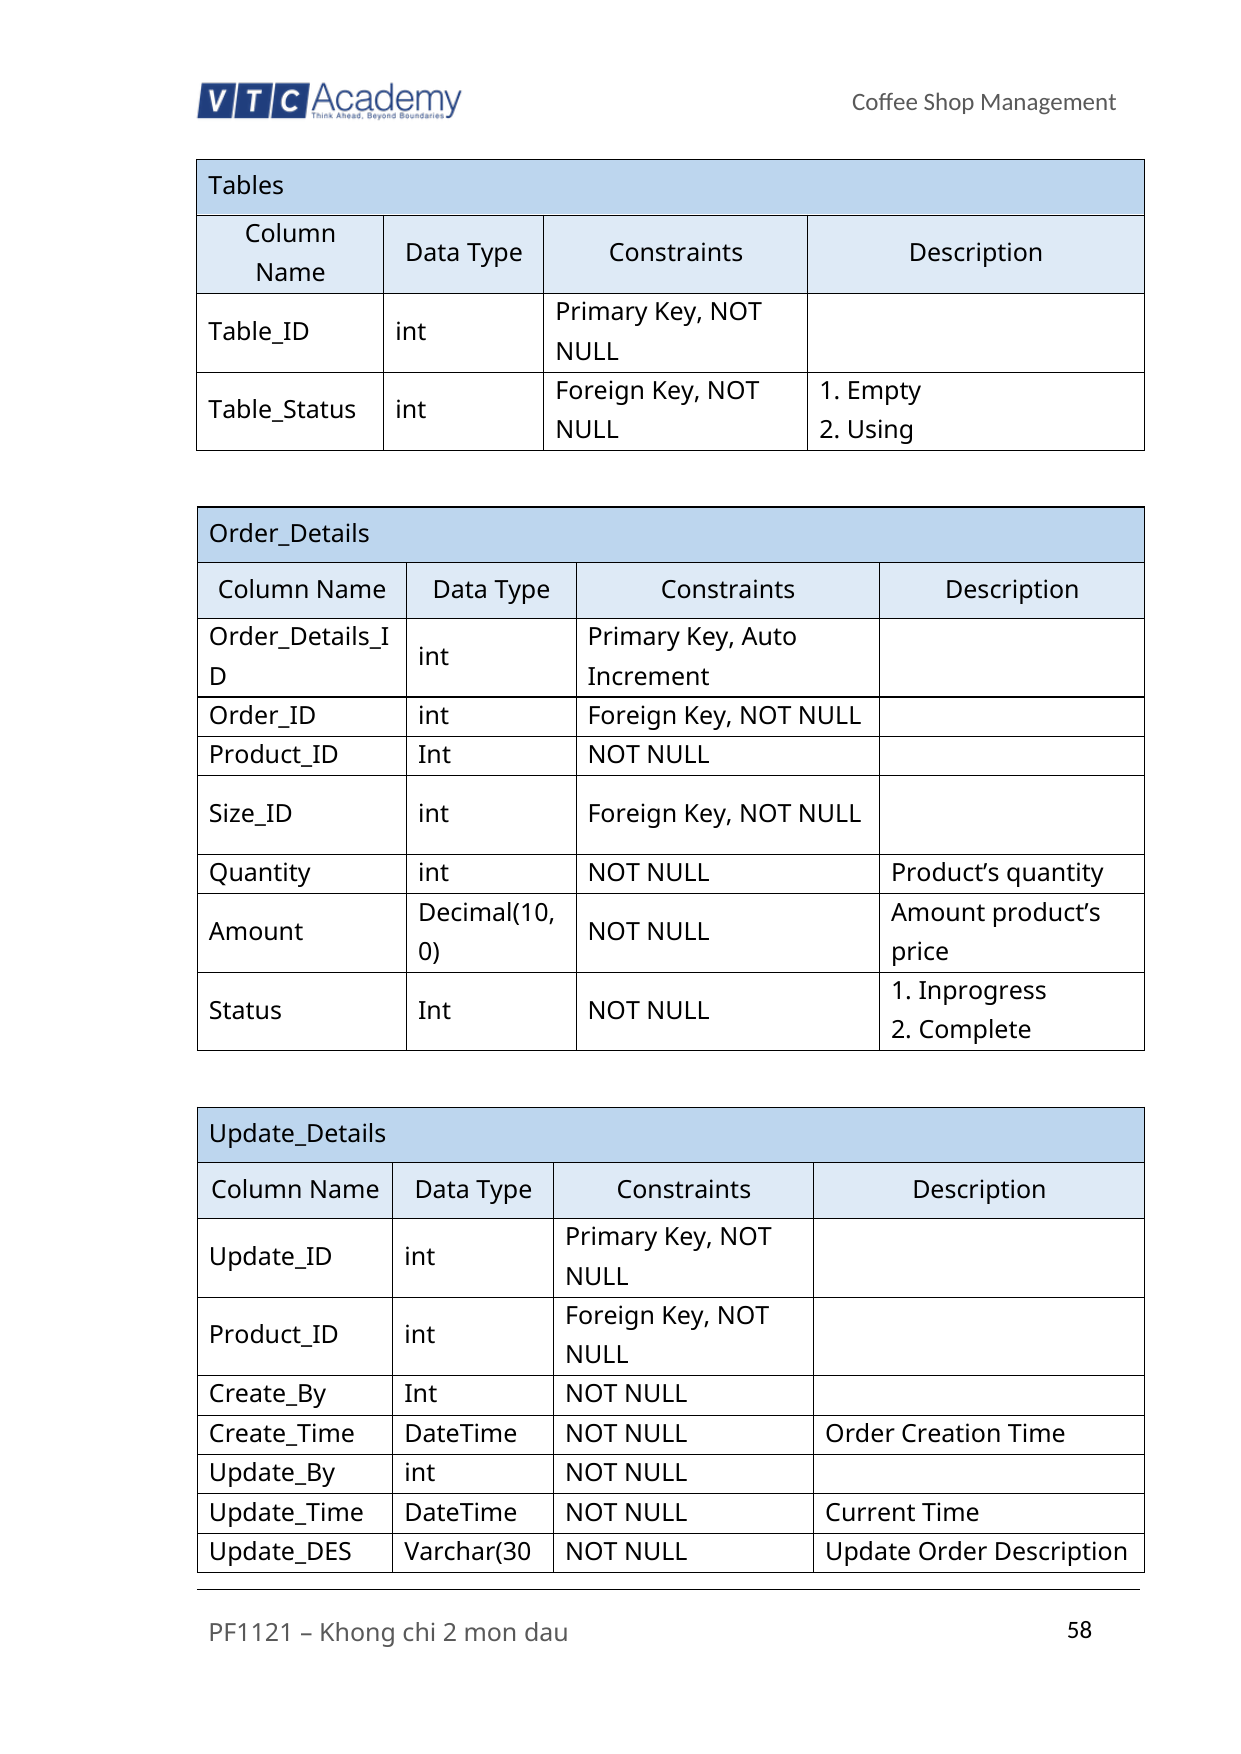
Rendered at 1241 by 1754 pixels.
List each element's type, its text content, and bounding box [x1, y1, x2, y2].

table_cell [814, 1376, 1144, 1414]
table_cell int [393, 1455, 553, 1493]
table_cell Data Type [393, 1163, 553, 1218]
table_cell Product_ID [198, 1298, 392, 1375]
table_cell int [384, 294, 543, 372]
table_header Tables [197, 160, 1144, 214]
table_cell int [384, 373, 543, 450]
table_cell Foreign Key, NOT NULL [577, 776, 879, 854]
table_cell Create_Time [198, 1416, 392, 1454]
table_cell Primary Key, NOT NULL [554, 1219, 813, 1297]
table_cell Order_Details_ID [198, 619, 406, 696]
table_cell Data Type [384, 216, 543, 293]
table_cell Int [407, 737, 576, 775]
table_cell Current Time [814, 1494, 1144, 1533]
table_cell Table_Status [197, 373, 383, 450]
table_cell Amount [198, 894, 406, 972]
table_cell Quantity [198, 855, 406, 893]
table_cell Foreign Key, NOT NULL [577, 698, 879, 736]
table_cell Product’s quantity [880, 855, 1144, 893]
table_cell int [407, 698, 576, 736]
table_cell Status [198, 973, 406, 1050]
table_cell Primary Key, NOT NULL [544, 294, 807, 372]
table_cell [880, 776, 1144, 854]
table_cell NOT NULL [577, 973, 879, 1050]
table_cell int [407, 619, 576, 696]
table_cell Varchar(300) [393, 1534, 553, 1572]
table_cell NOT NULL [554, 1416, 813, 1454]
table_cell Table_ID [197, 294, 383, 372]
table_cell int [407, 776, 576, 854]
table_cell 1. Inprogress 2. Complete [880, 973, 1144, 1050]
table_cell 1. Empty 2. Using [808, 373, 1144, 450]
table_cell Create_By [198, 1376, 392, 1414]
table_cell int [407, 855, 576, 893]
table_cell [808, 294, 1144, 372]
table_cell Int [393, 1376, 553, 1414]
table_cell NOT NULL [577, 737, 879, 775]
table_cell Update_Time [198, 1494, 392, 1533]
table_header Order_Details [198, 508, 1144, 562]
table_cell [814, 1455, 1144, 1493]
table_cell NOT NULL [577, 855, 879, 893]
table_cell Constraints [544, 216, 807, 293]
table_cell Product_ID [198, 737, 406, 775]
table_cell Description [880, 563, 1144, 618]
table_cell NOT NULL [554, 1376, 813, 1414]
table_cell Description [808, 216, 1144, 293]
table_header Update_Details [198, 1108, 1144, 1162]
table_cell Column Name [198, 563, 406, 618]
table_cell Size_ID [198, 776, 406, 854]
table_cell Constraints [577, 563, 879, 618]
table_cell Update_By [198, 1455, 392, 1493]
table_cell Primary Key, Auto Increment [577, 619, 879, 696]
table_cell Amount product’s price [880, 894, 1144, 972]
table_cell NOT NULL [554, 1494, 813, 1533]
table_cell Foreign Key, NOT NULL [554, 1298, 813, 1375]
table_cell NOT NULL [554, 1534, 813, 1572]
table_cell [814, 1219, 1144, 1297]
table_cell int [393, 1298, 553, 1375]
table_cell Column Name [198, 1163, 392, 1218]
table_cell DateTime [393, 1494, 553, 1533]
table_cell DateTime [393, 1416, 553, 1454]
table_cell Foreign Key, NOT NULL [544, 373, 807, 450]
table_cell Int [407, 973, 576, 1050]
table_cell Order Creation Time [814, 1416, 1144, 1454]
table_cell Order_ID [198, 698, 406, 736]
table_cell Description [814, 1163, 1144, 1218]
table_cell NOT NULL [577, 894, 879, 972]
table_cell [880, 737, 1144, 775]
table_cell Data Type [407, 563, 576, 618]
table_cell Column Name [197, 216, 383, 293]
table_cell [880, 698, 1144, 736]
picture [188, 75, 471, 128]
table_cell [814, 1534, 1144, 1572]
table_cell Update_DES [198, 1534, 392, 1572]
table_cell Decimal(10,0) [407, 894, 576, 972]
table_cell [880, 619, 1144, 696]
table_cell Constraints [554, 1163, 813, 1218]
table_cell int [393, 1219, 553, 1297]
table_cell [814, 1298, 1144, 1375]
table_cell NOT NULL [554, 1455, 813, 1493]
table_cell Update_ID [198, 1219, 392, 1297]
